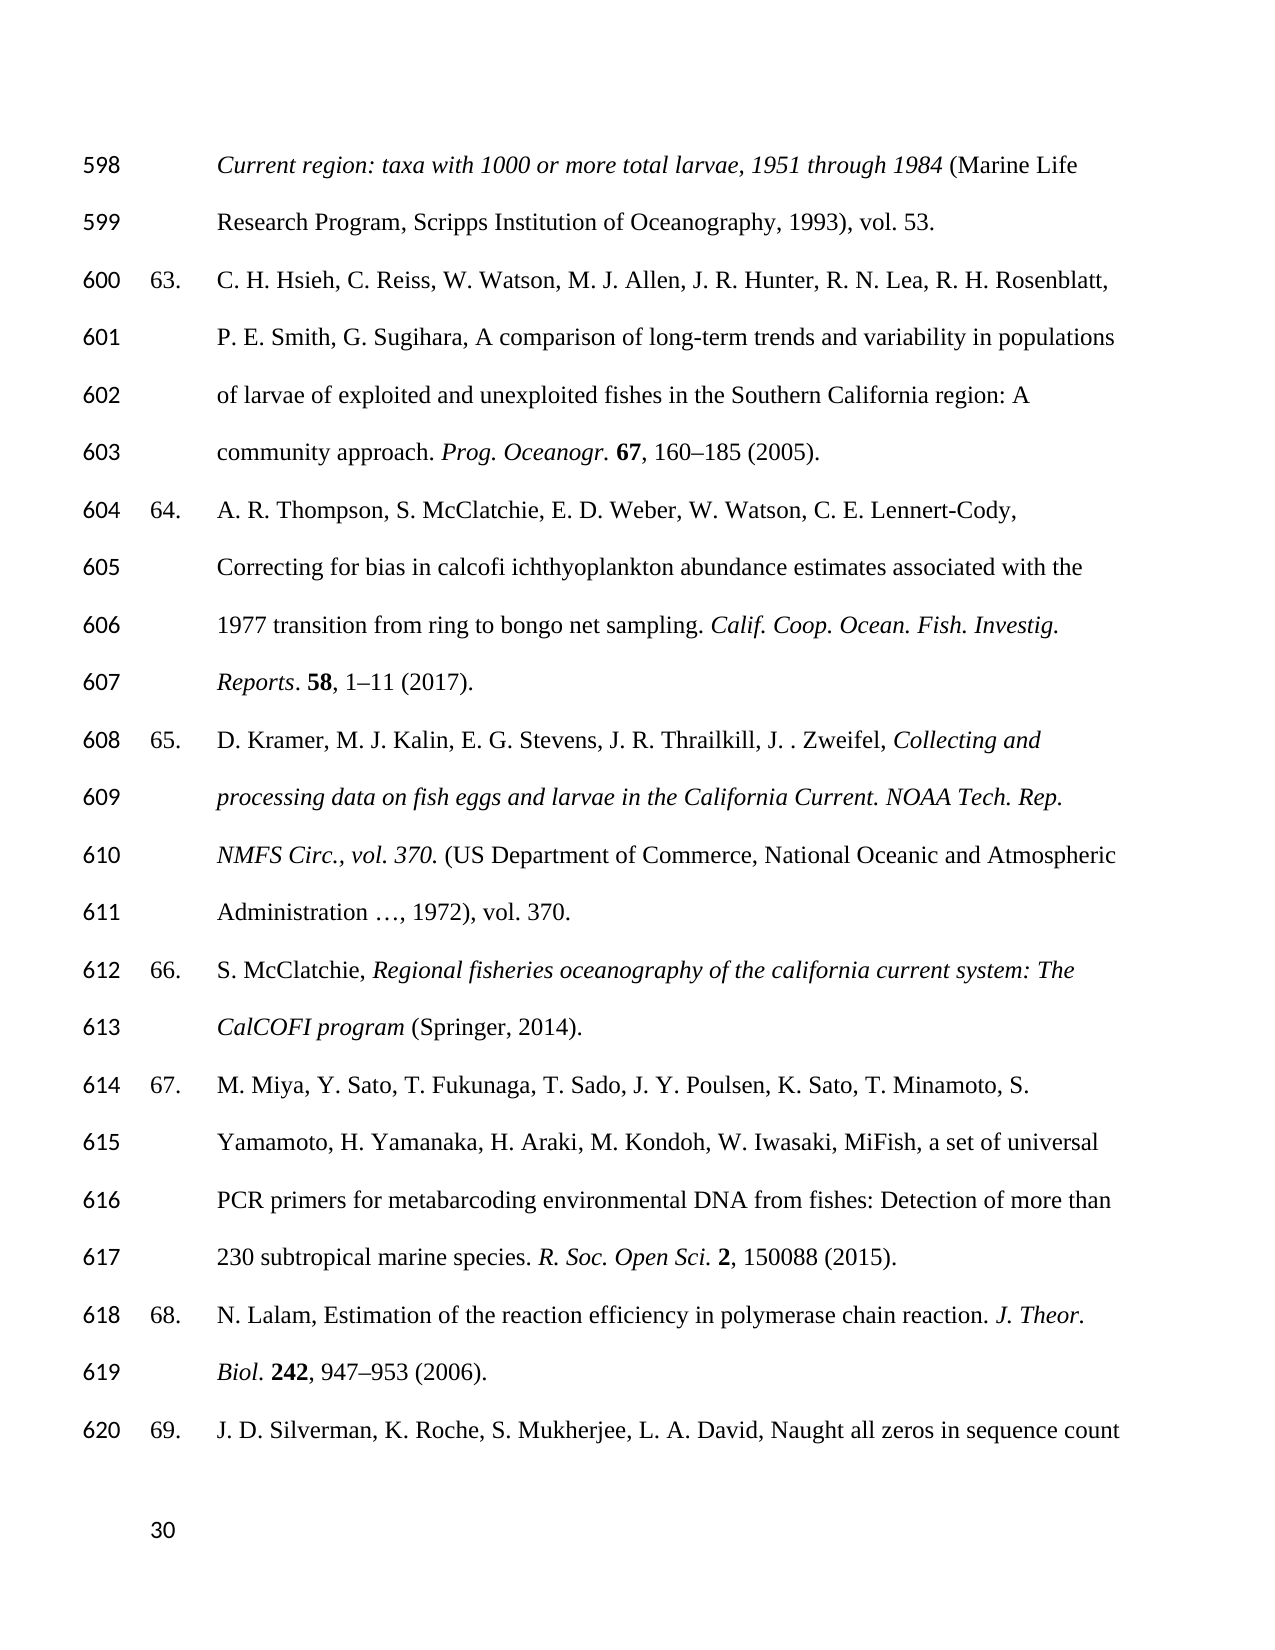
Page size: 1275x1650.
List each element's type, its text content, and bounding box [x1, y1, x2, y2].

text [150, 150, 1125, 236]
text 63. C. H. Hsieh, C. Reiss, W. Watson, M. J. Allen, J. R. Hunter, R. N. Lea, R. H. Rosenblatt, P. E. Smith, G. Sugihara, A comparison of long-term trends and variability in populations of larvae of exploited and unexploited fishes in the Southern California region: A community approach. Prog. Oceanogr. 67, 160–185 (2005). [150, 265, 1125, 466]
text 64. A. R. Thompson, S. McClatchie, E. D. Weber, W. Watson, C. E. Lennert-Cody, Correcting for bias in calcofi ichthyoplankton abundance estimates associated with the 1977 transition from ring to bongo net sampling. Calif. Coop. Ocean. Fish. Investig. Reports. 58, 1–11 (2017). [150, 495, 1125, 696]
text 66. S. McClatchie, Regional fisheries oceanography of the california current system: The CalCOFI program (Springer, 2014). [150, 955, 1125, 1041]
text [150, 1415, 1125, 1444]
text 68. N. Lalam, Estimation of the reaction efficiency in polymerase chain reaction. J. Theor. Biol. 242, 947–953 (2006). [150, 1300, 1125, 1386]
text 65. D. Kramer, M. J. Kalin, E. G. Stevens, J. R. Thrailkill, J. . Zweifel, Collecting and processing data on fish eggs and larvae in the California Current. NOAA Tech. Rep. NMFS Circ., vol. 370. (US Department of Commerce, National Oceanic and Atmospheric Administration …, 1972), vol. 370. [150, 725, 1125, 926]
text 67. M. Miya, Y. Sato, T. Fukunaga, T. Sado, J. Y. Poulsen, K. Sato, T. Minamoto, S. Yamamoto, H. Yamanaka, H. Araki, M. Kondoh, W. Iwasaki, MiFish, a set of universal PCR primers for metabarcoding environmental DNA from fishes: Detection of more than 230 subtropical marine species. R. Soc. Open Sci. 2, 150088 (2015). [150, 1070, 1125, 1271]
